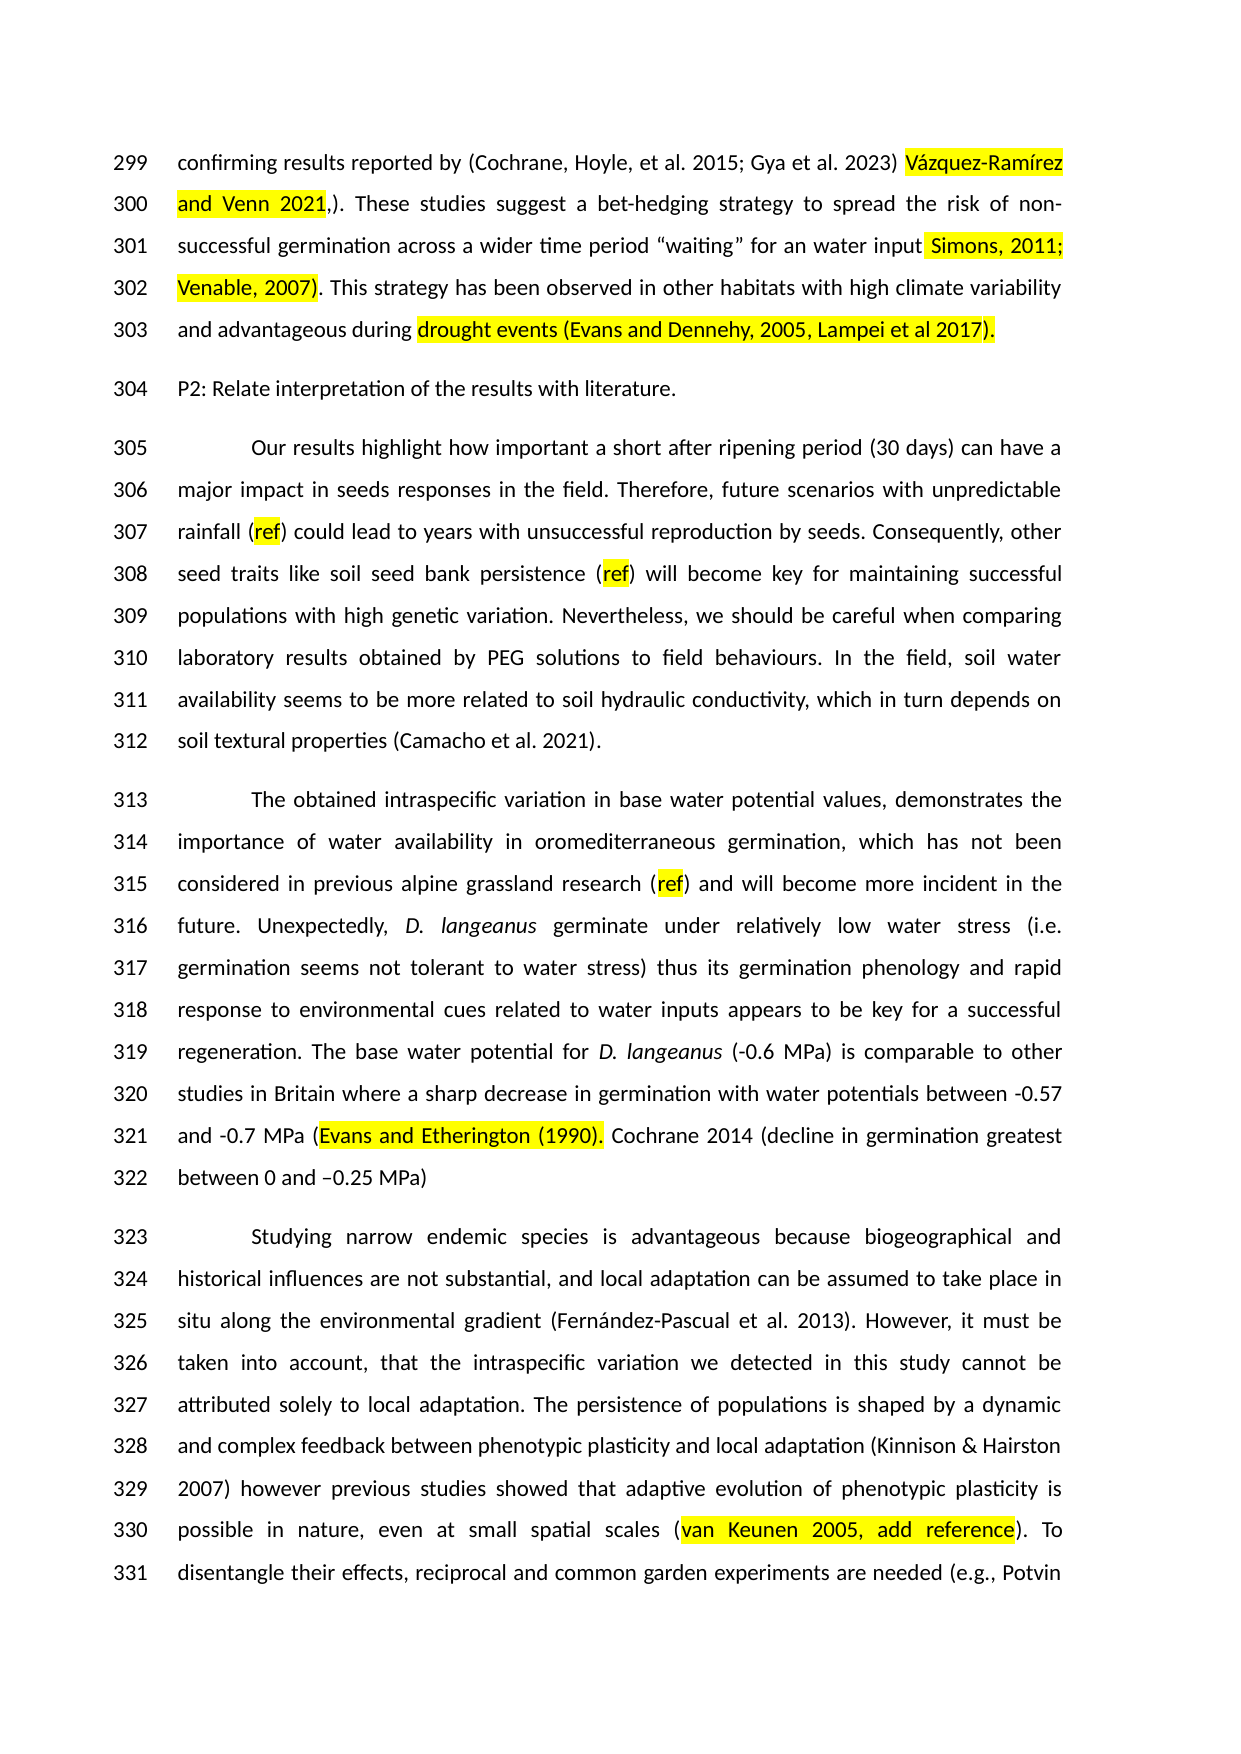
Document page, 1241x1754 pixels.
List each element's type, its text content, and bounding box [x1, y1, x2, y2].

text P2: Relate interpretation of the results with literature. [177, 374, 1063, 402]
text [177, 148, 1063, 343]
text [177, 1222, 1063, 1586]
text Our results highlight how important a short after ripening period (30 days) can have a major impact in seeds responses in the field. Therefore, future scenarios with unpredictable rainfall (ref) could lead to years with unsuccessful reproduction by seeds. Consequently, other seed traits like soil seed bank persistence (ref) will become key for maintaining successful populations with high genetic variation. Nevertheless, we should be careful when comparing laboratory results obtained by PEG solutions to field behaviours. In the field, soil water availability seems to be more related to soil hydraulic conductivity, which in turn depends on soil textural properties (Camacho et al. 2021). [177, 433, 1063, 755]
text The obtained intraspecific variation in base water potential values, demonstrates the importance of water availability in oromediterraneous germination, which has not been considered in previous alpine grassland research (ref) and will become more incident in the future. Unexpectedly, D. langeanus germinate under relatively low water stress (i.e. germination seems not tolerant to water stress) thus its germination phenology and rapid response to environmental cues related to water inputs appears to be key for a successful regeneration. The base water potential for D. langeanus (-0.6 MPa) is comparable to other studies in Britain where a sharp decrease in germination with water potentials between -0.57 and -0.7 MPa (Evans and Etherington (1990). Cochrane 2014 (decline in germination greatest between 0 and –0.25 MPa) [177, 785, 1063, 1191]
